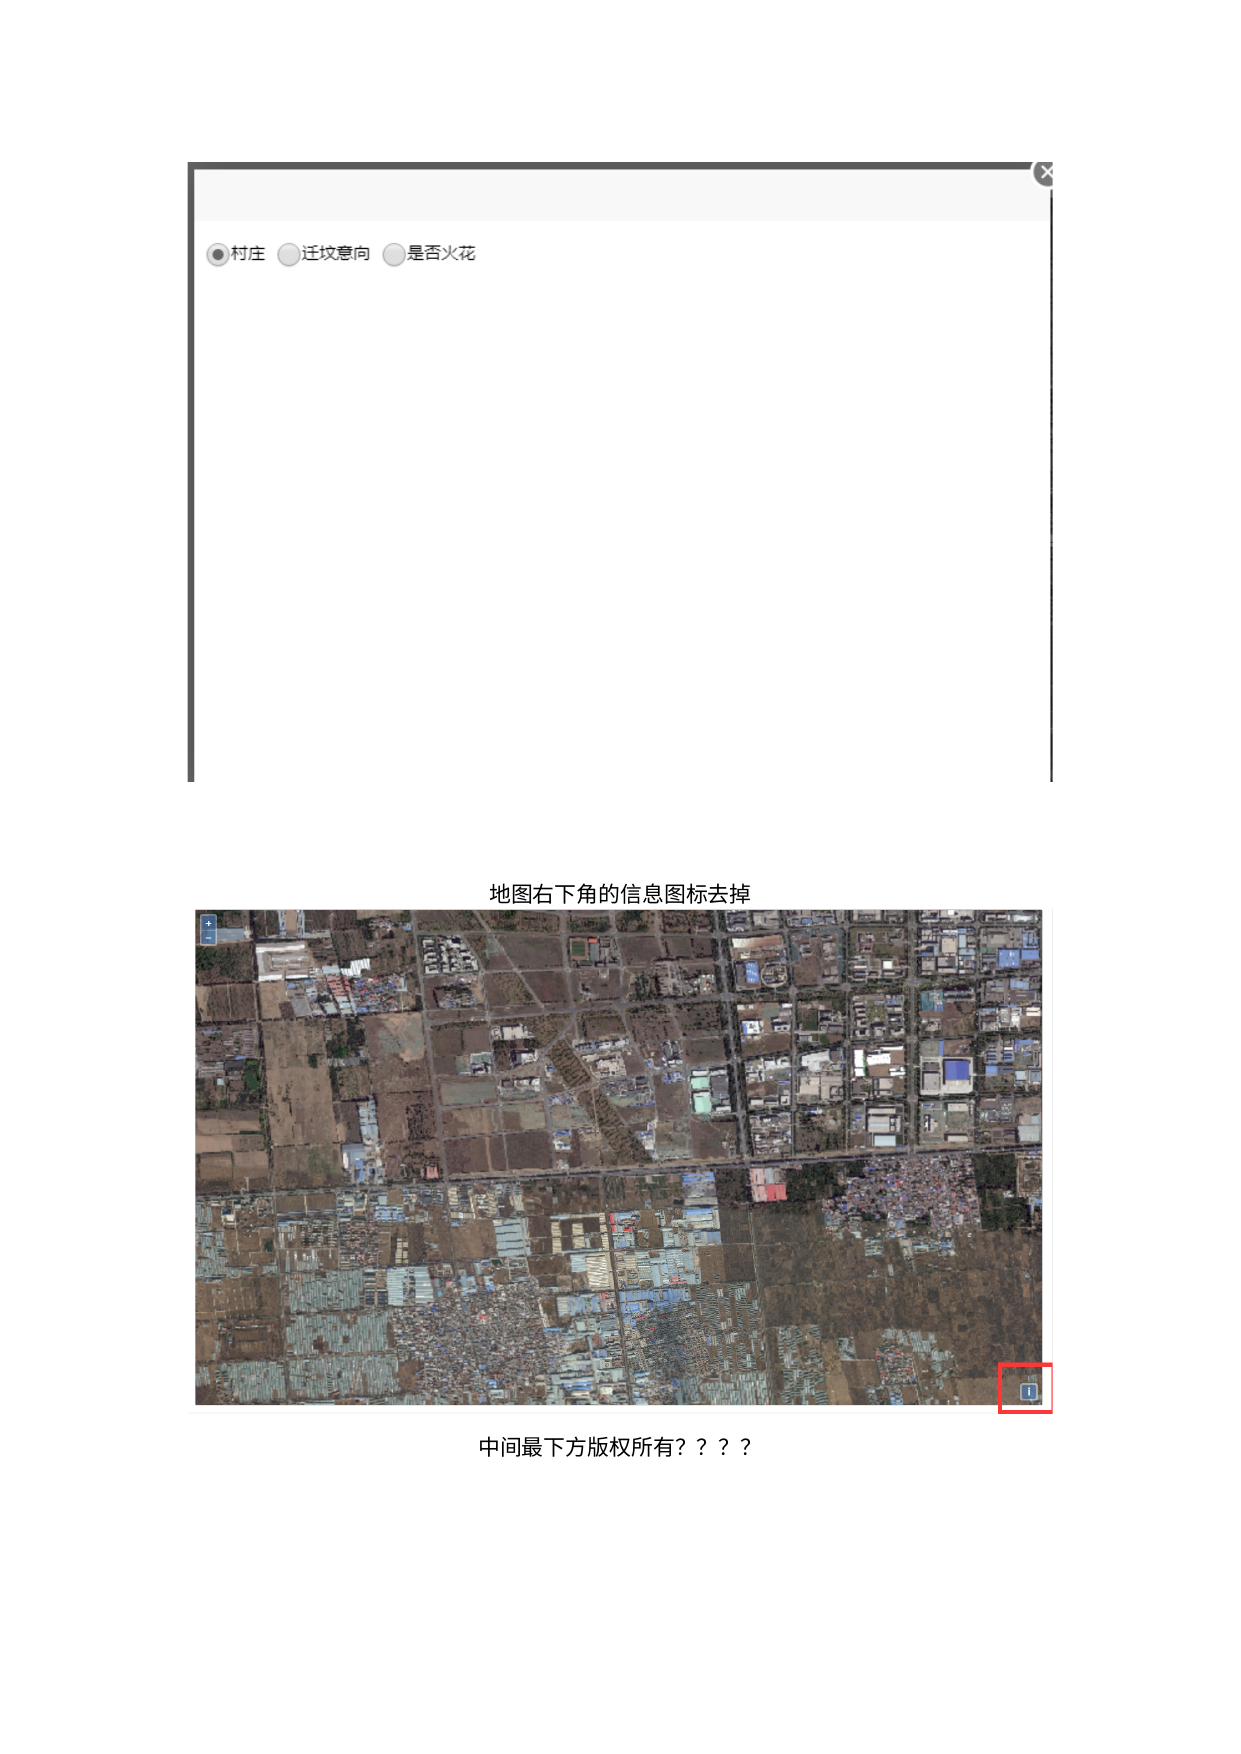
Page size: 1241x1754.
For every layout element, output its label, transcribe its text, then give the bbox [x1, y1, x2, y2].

picture [187, 162, 1053, 782]
text 地图右下角的信息图标去掉 [187, 877, 1053, 909]
picture [187, 909, 1053, 1414]
text 中间最下方版权所有？？？？ [187, 1429, 1053, 1462]
